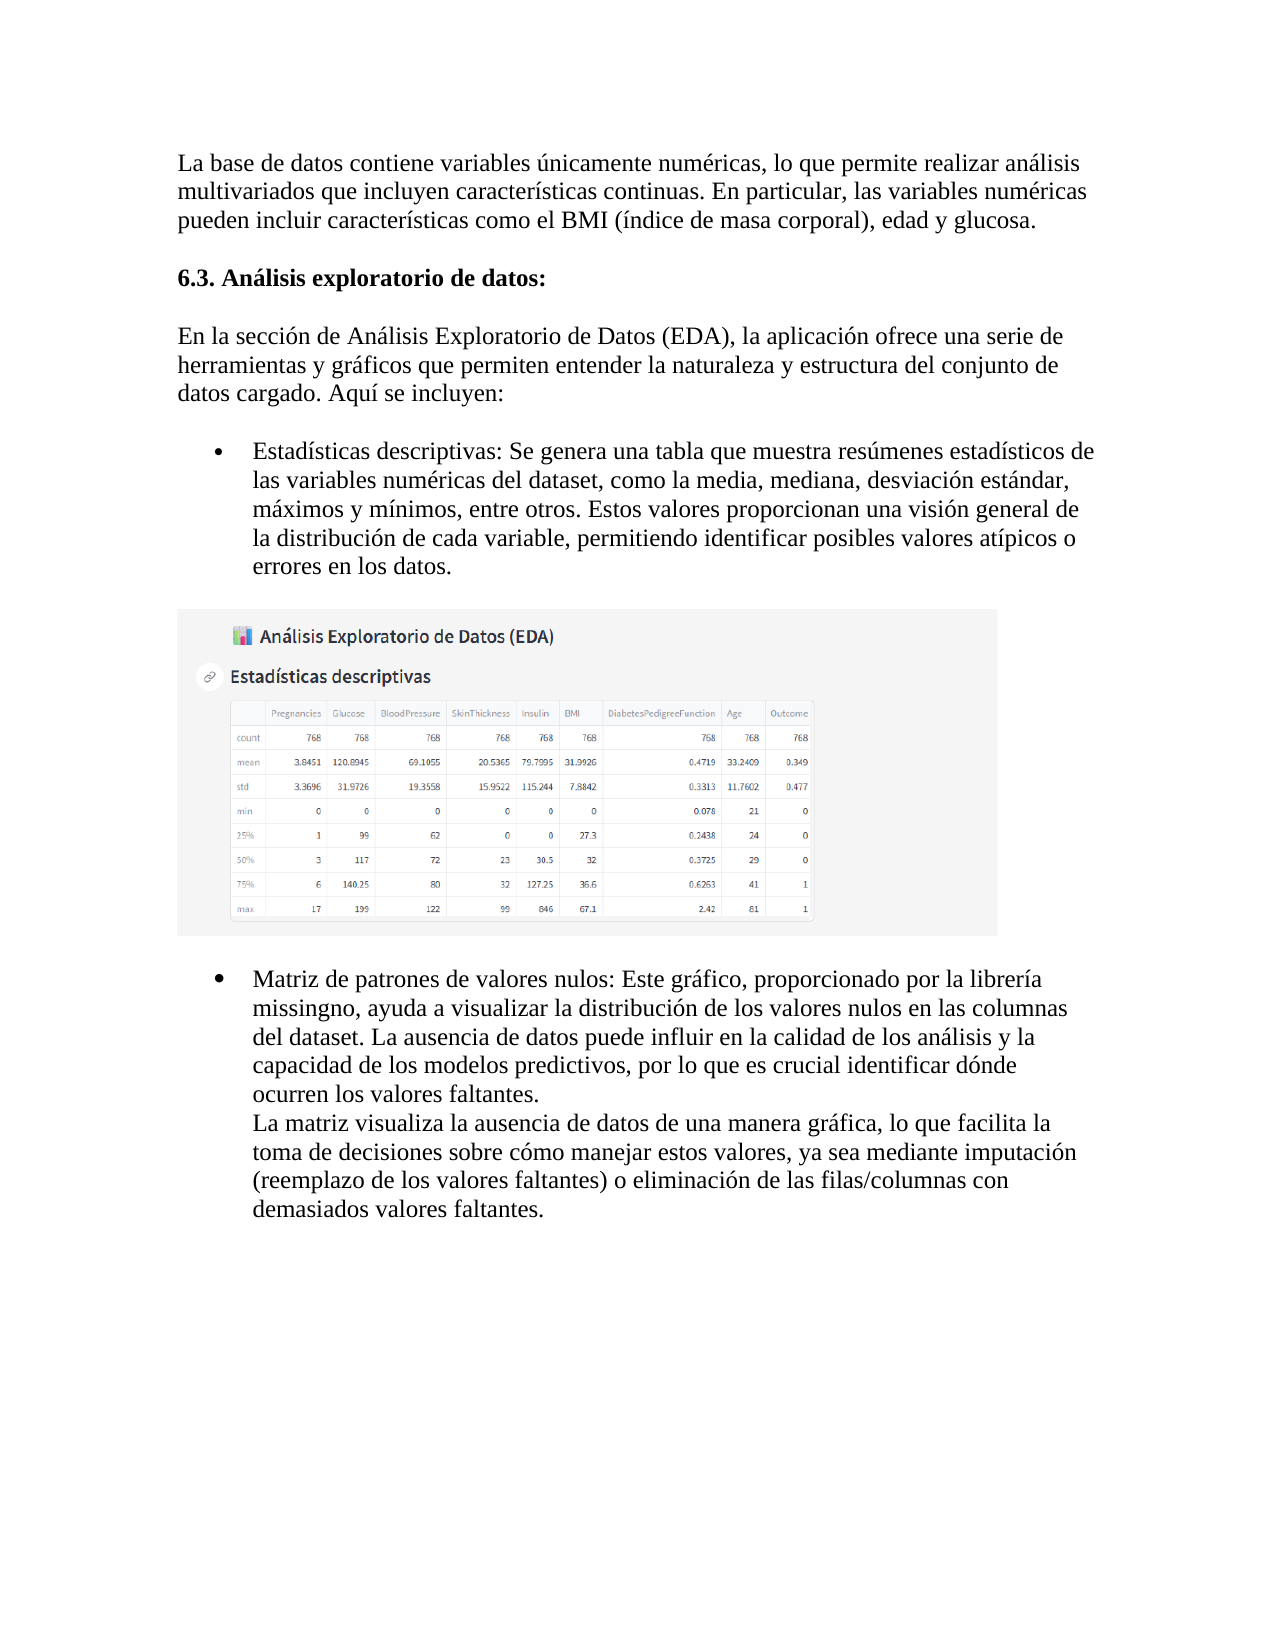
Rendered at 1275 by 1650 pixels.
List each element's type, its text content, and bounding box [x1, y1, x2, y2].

text 6.3. Análisis exploratorio de datos: [177, 263, 1098, 292]
list Matriz de patrones de valores nulos: Este gráfico, proporcionado por la librería missingno, ayuda a visualizar la distribución de los valores nulos en las columnas del dataset. La ausencia de datos puede influir en la calidad de los análisis y la capacidad de los modelos predictivos, por lo que es crucial identificar dónde ocurren los valores faltantes. [215, 964, 1098, 1108]
picture [177, 609, 998, 936]
list Estadísticas descriptivas: Se genera una tabla que muestra resúmenes estadísticos de las variables numéricas del dataset, como la media, mediana, desviación estándar, máximos y mínimos, entre otros. Estos valores proporcionan una visión general de la distribución de cada variable, permitiendo identificar posibles valores atípicos o errores en los datos. [215, 436, 1098, 580]
list La matriz visualiza la ausencia de datos de una manera gráfica, lo que facilita la toma de decisiones sobre cómo manejar estos valores, ya sea mediante imputación (reemplazo de los valores faltantes) o eliminación de las filas/columnas con demasiados valores faltantes. [252, 1108, 1098, 1223]
text La base de datos contiene variables únicamente numéricas, lo que permite realizar análisis multivariados que incluyen características continuas. En particular, las variables numéricas pueden incluir características como el BMI (índice de masa corporal), edad y glucosa. [177, 148, 1098, 234]
text En la sección de Análisis Exploratorio de Datos (EDA), la aplicación ofrece una serie de herramientas y gráficos que permiten entender la naturaleza y estructura del conjunto de datos cargado. Aquí se incluyen: [177, 321, 1098, 407]
